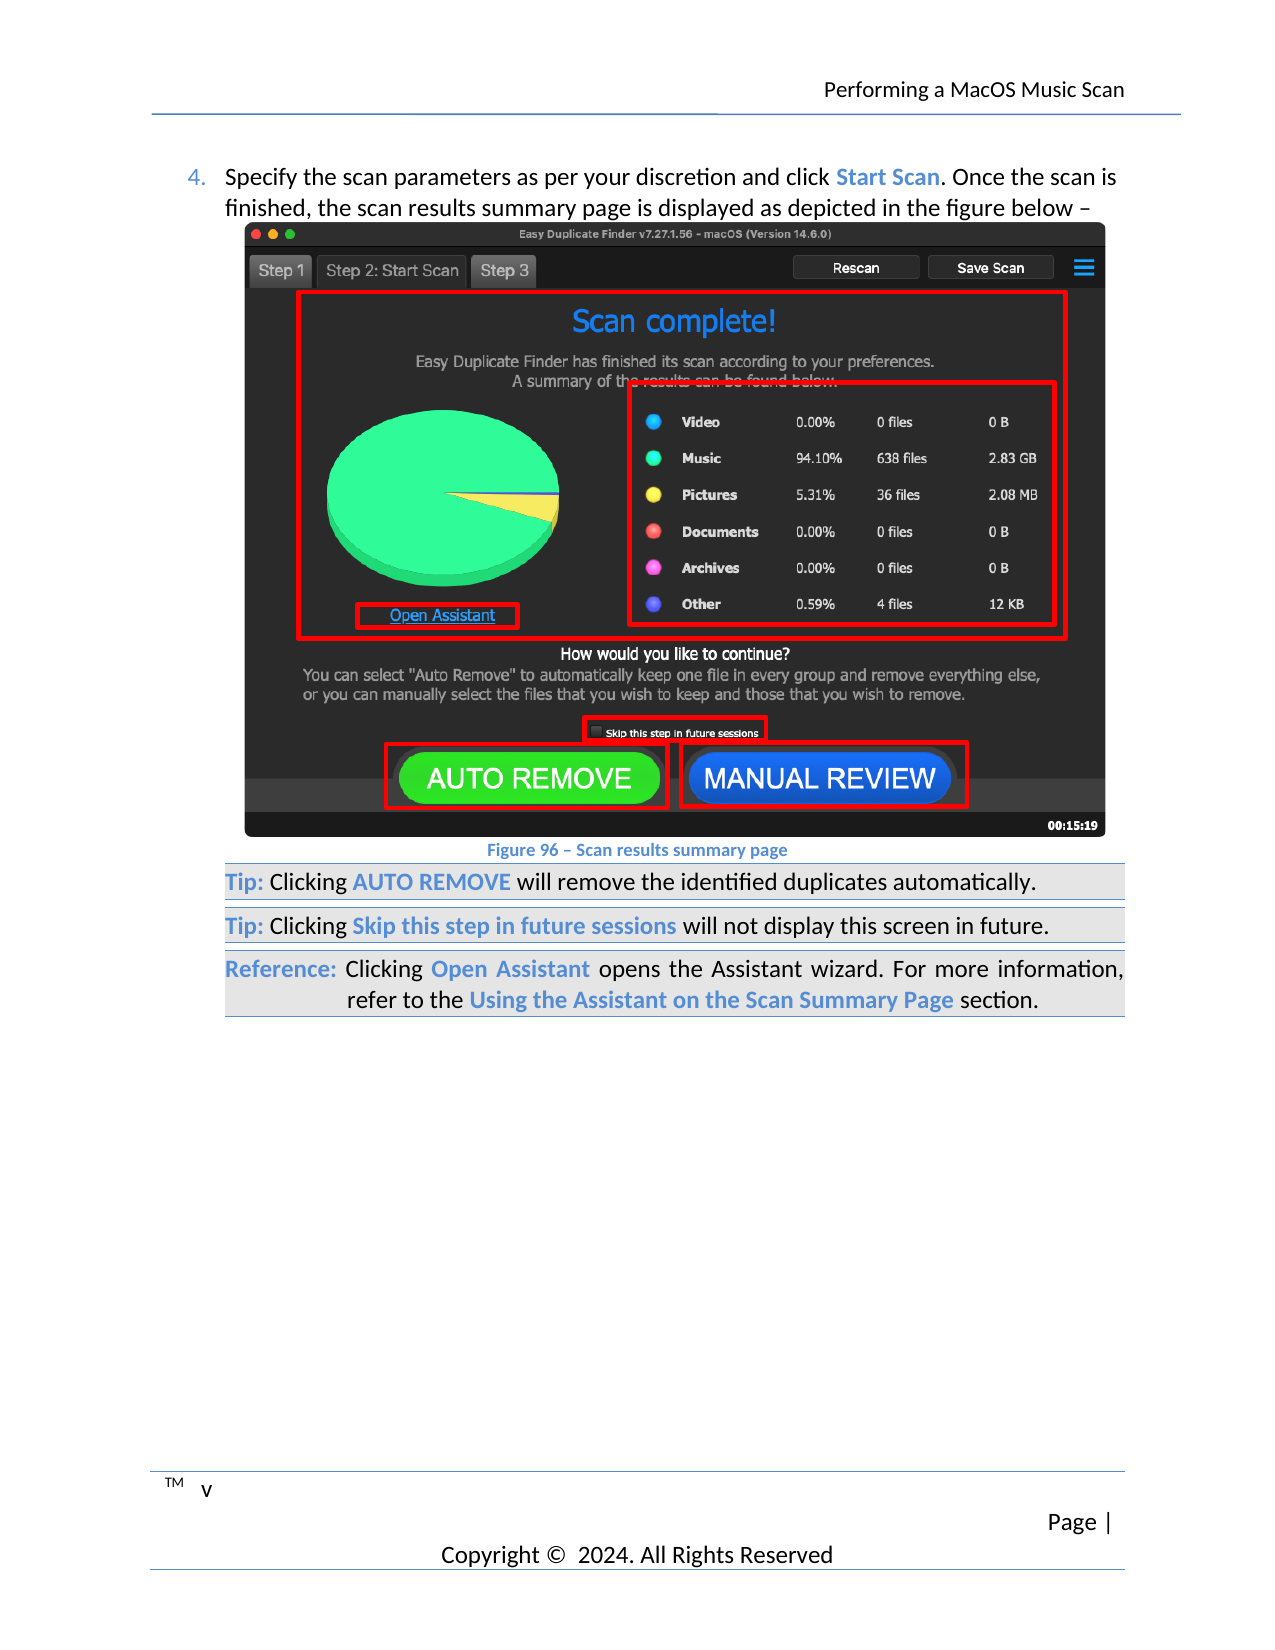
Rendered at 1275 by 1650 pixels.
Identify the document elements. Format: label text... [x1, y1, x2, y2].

text Reference: Clicking Open Assistant opens the Assistant wizard. For more information, refer to the Using the Assistant on the Scan Summary Page section. [225, 951, 1125, 1016]
text Tip: Clicking Skip this step in future sessions will not display this screen in future. [225, 908, 1125, 942]
text Tip: Clicking AUTO REMOVE will remove the identified duplicates automatically. [225, 864, 1125, 899]
list Specify the scan parameters as per your discretion and click Start Scan. Once the scan is finished, the scan results summary page is displayed as depicted in the figure below – [187, 161, 1125, 222]
picture [244, 222, 1106, 837]
